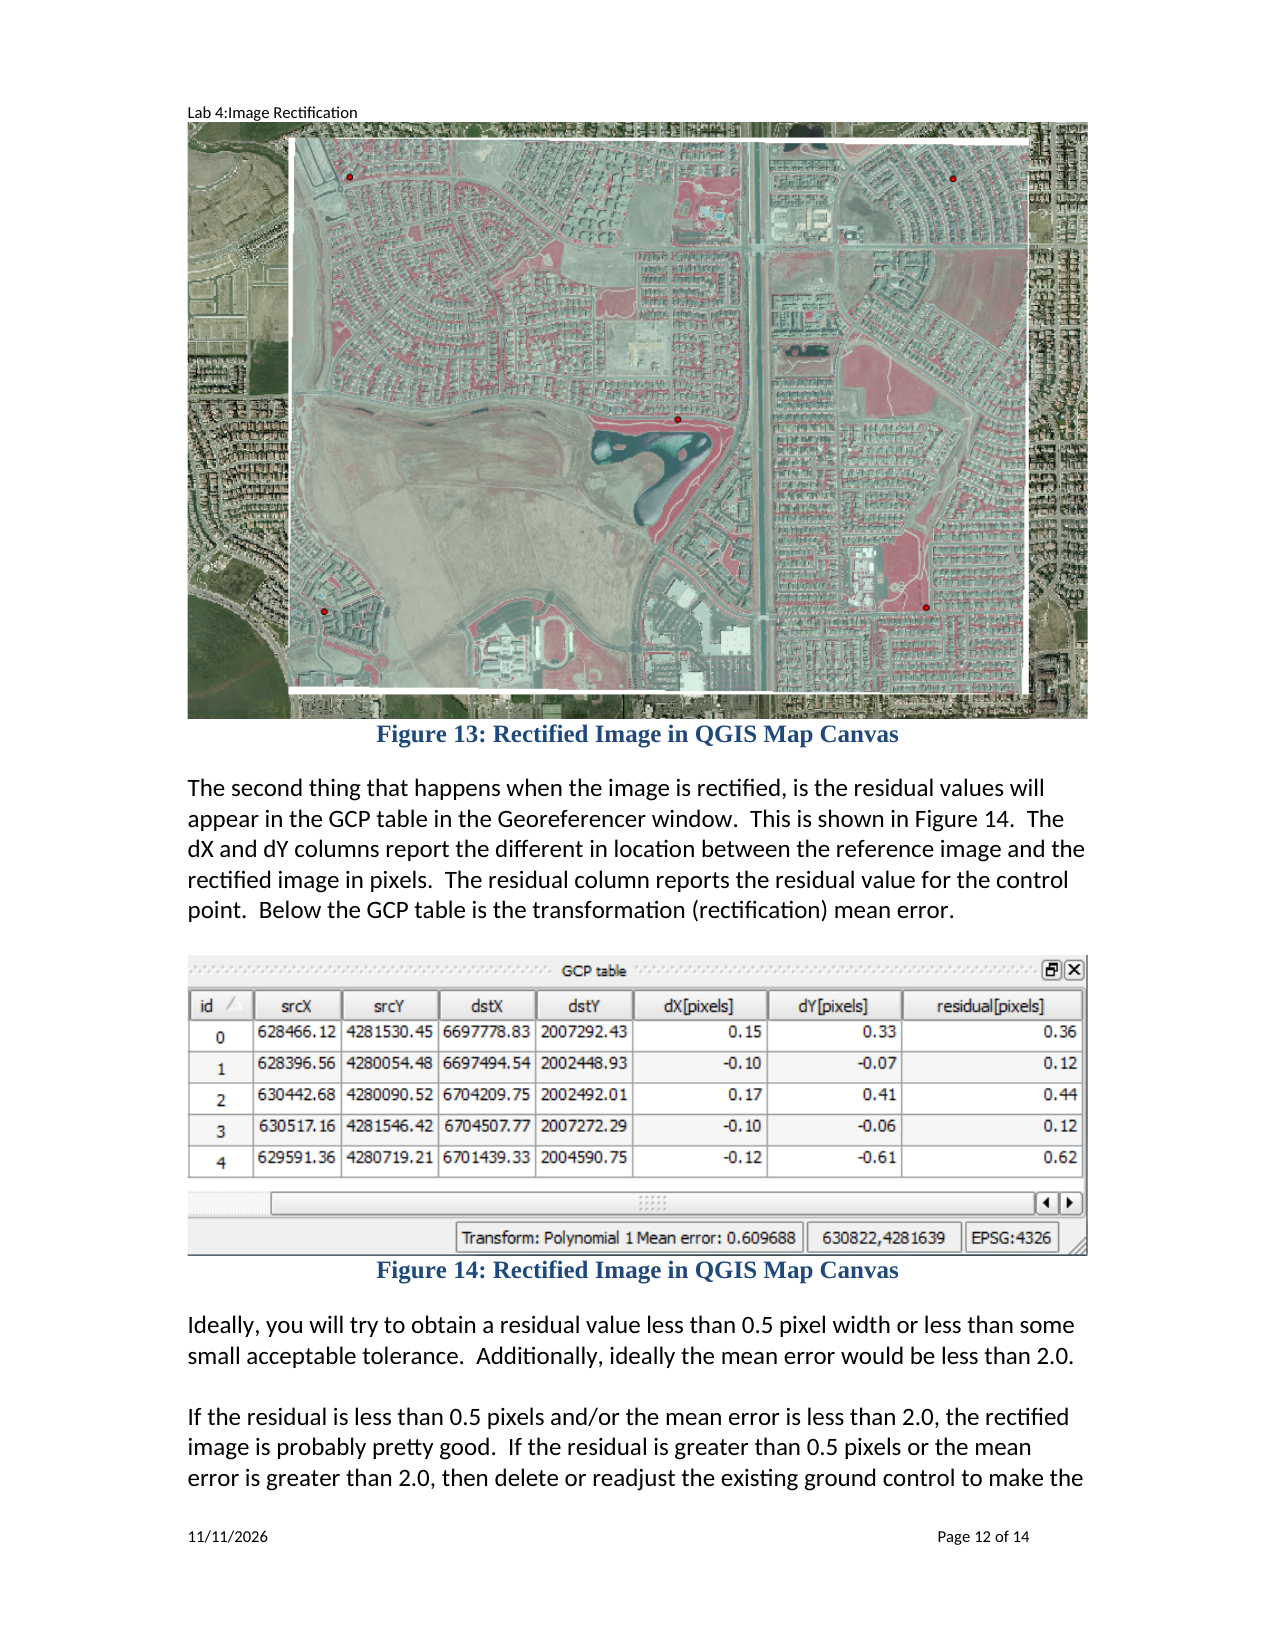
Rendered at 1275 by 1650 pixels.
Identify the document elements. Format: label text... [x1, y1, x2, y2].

text The second thing that happens when the image is rectified, is the residual values will appear in the GCP table in the Georeferencer window. This is shown in Figure 14. The dX and dY columns report the different in location between the reference image and the rectified image in pixels. The residual column reports the residual value for the control point. Below the GCP table is the transformation (rectification) mean error. [187, 772, 1087, 925]
text Figure 13: Rectified Image in QGIS Map Canvas [187, 719, 1087, 747]
picture [187, 955, 1088, 1256]
text Ideally, you will try to obtain a residual value less than 0.5 pixel width or less than some small acceptable tolerance. Additionally, ideally the mean error would be less than 2.0. [187, 1309, 1087, 1370]
text Figure 14: Rectified Image in QGIS Map Canvas [187, 1256, 1087, 1284]
picture [187, 122, 1088, 719]
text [187, 1401, 1087, 1492]
